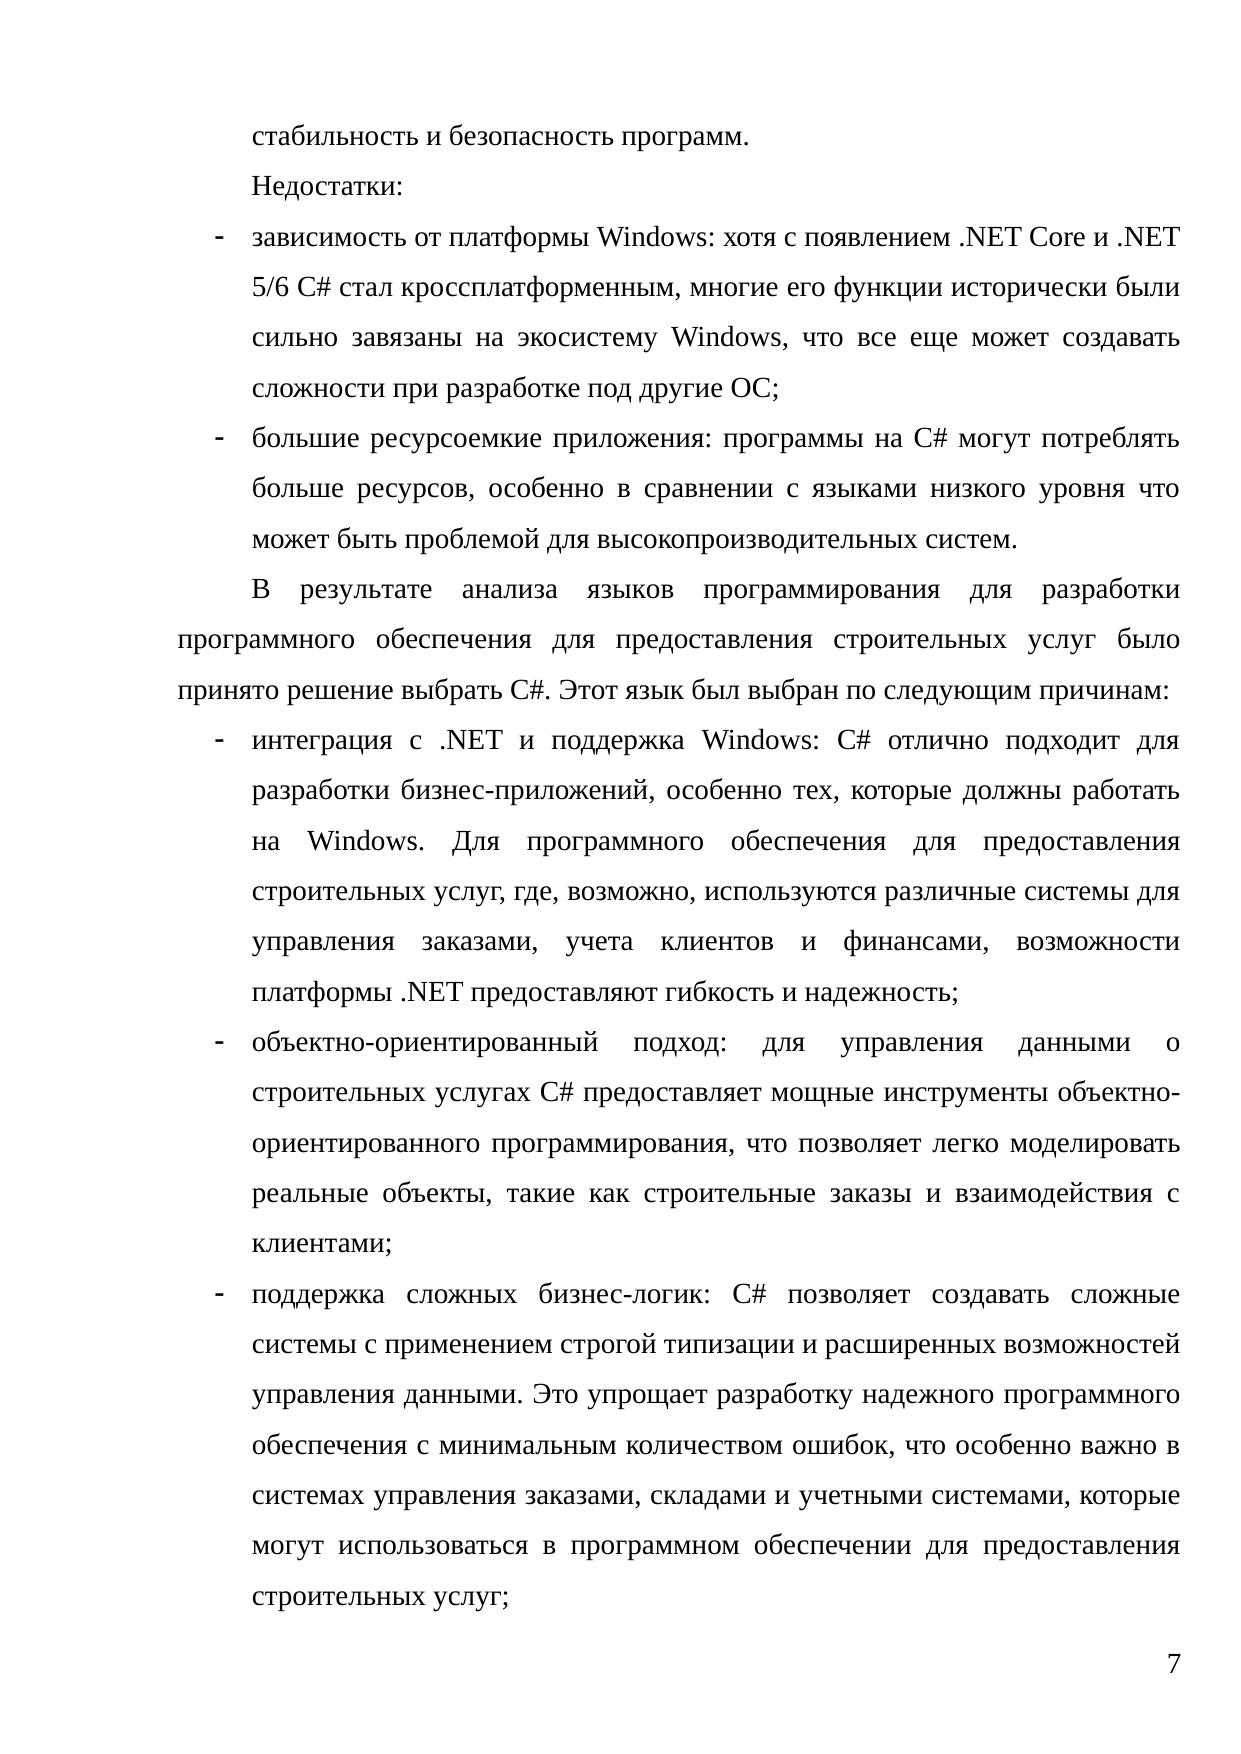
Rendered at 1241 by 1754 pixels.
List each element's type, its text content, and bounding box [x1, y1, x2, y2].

text В результате анализа языков программирования для разработки программного обеспечения для предоставления строительных услуг было принято решение выбрать C#. Этот язык был выбран по следующим причинам: [177, 571, 1181, 705]
list поддержка сложных бизнес-логик: C# позволяет создавать сложные системы с применением строгой типизации и расширенных возможностей управления данными. Это упрощает разработку надежного программного обеспечения с минимальным количеством ошибок, что особенно важно в системах управления заказами, складами и учетными системами, которые могут использоваться в программном обеспечении для предоставления строительных услуг; [214, 1276, 1181, 1611]
list интеграция с .NET и поддержка Windows: C# отлично подходит для разработки бизнес-приложений, особенно тех, которые должны работать на Windows. Для программного обеспечения для предоставления строительных услуг, где, возможно, используются различные системы для управления заказами, учета клиентов и финансами, возможности платформы .NET предоставляют гибкость и надежность; [214, 722, 1181, 1007]
list зависимость от платформы Windows: хотя с появлением .NET Core и .NET 5/6 C# стал кроссплатформенным, многие его функции исторически были сильно завязаны на экосистему Windows, что все еще может создавать сложности при разработке под другие ОС; [214, 219, 1181, 403]
list объектно-ориентированный подход: для управления данными о строительных услугах C# предоставляет мощные инструменты объектно-ориентированного программирования, что позволяет легко моделировать реальные объекты, такие как строительные заказы и взаимодействия с клиентами; [214, 1024, 1181, 1259]
list большие ресурсоемкие приложения: программы на C# могут потреблять больше ресурсов, особенно в сравнении с языками низкого уровня что может быть проблемой для высокопроизводительных систем. [214, 420, 1181, 554]
text Недостатки: [177, 168, 1181, 202]
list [214, 118, 1181, 152]
